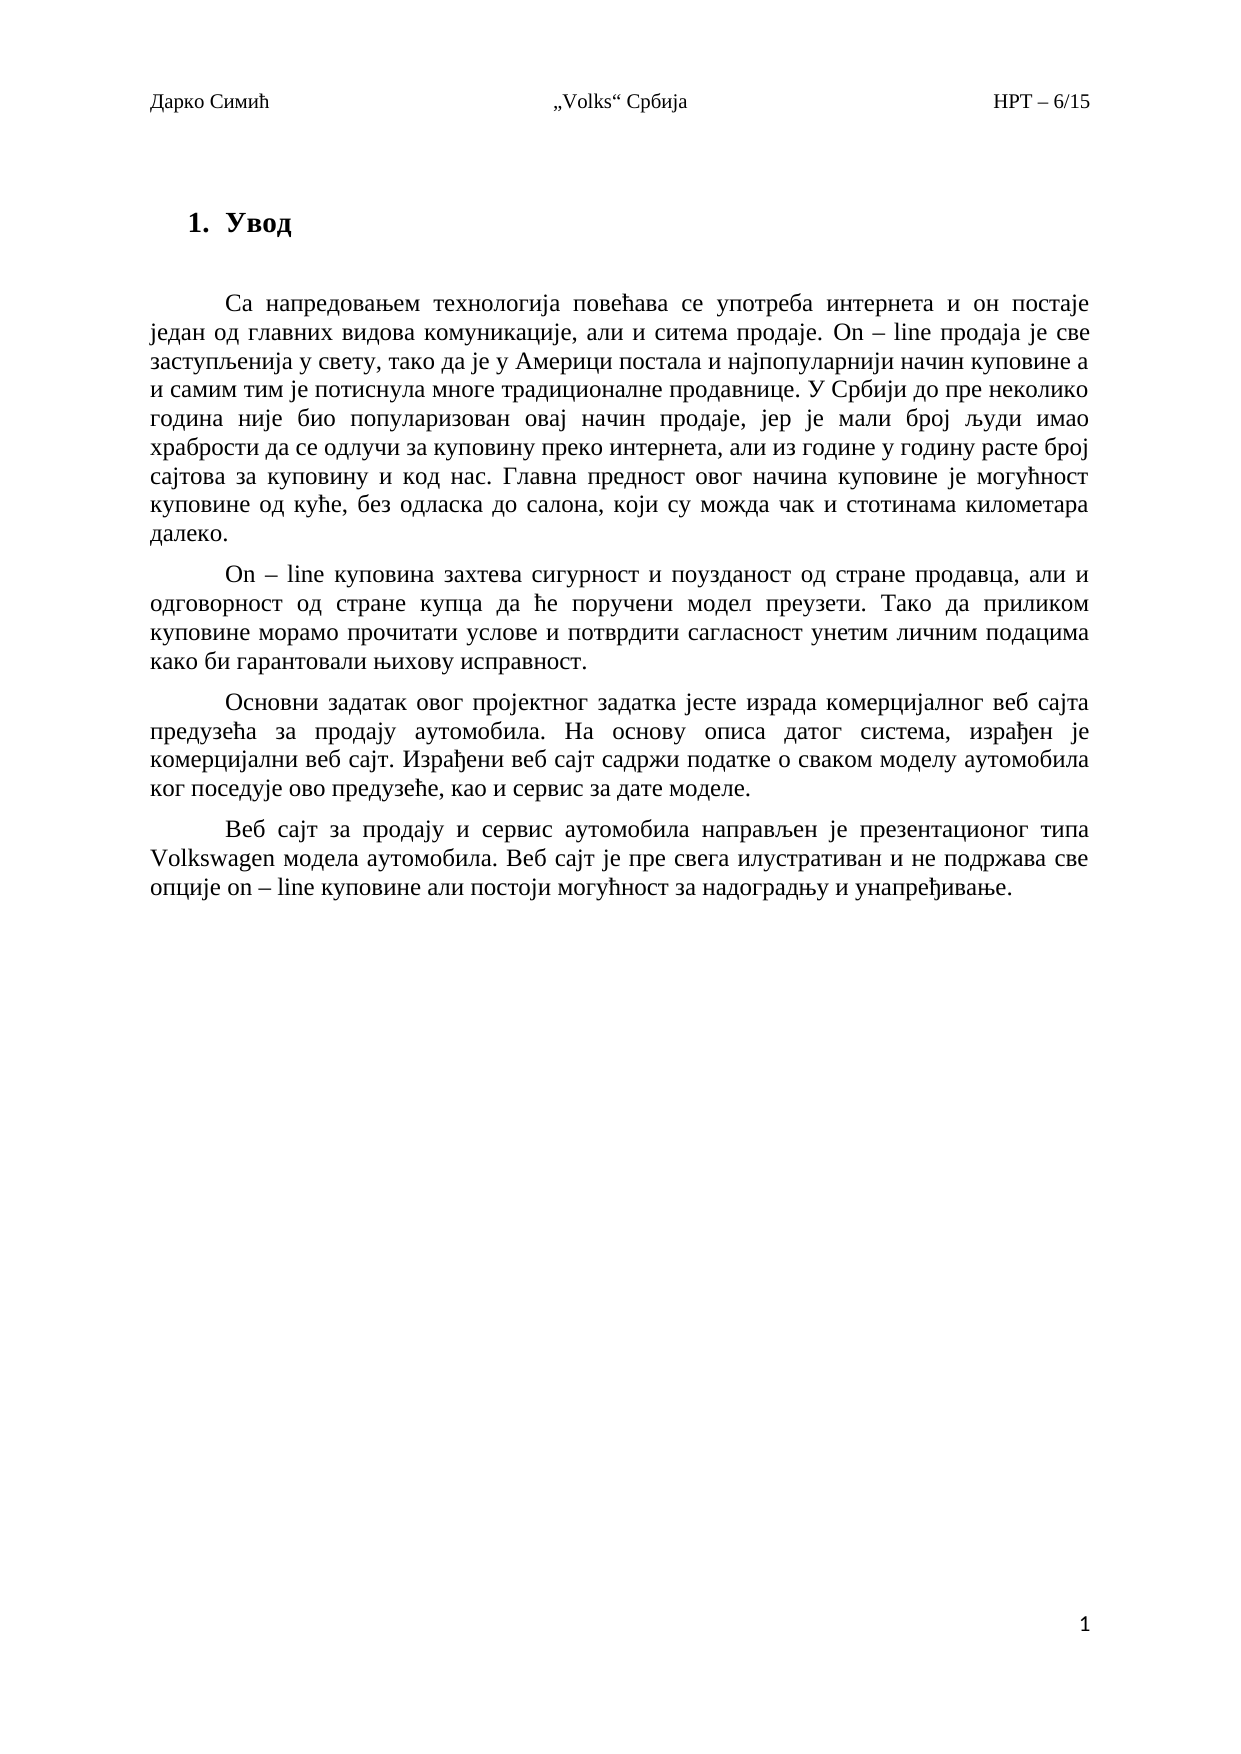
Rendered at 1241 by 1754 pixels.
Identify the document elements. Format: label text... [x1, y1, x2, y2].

text Са напредовањем технологија повећава се употреба интернета и он постаје један од главних видова комуникације, али и ситема продаје. On – line продаја је све заступљенија у свету, тако да је у Америци постала и најпопуларнији начин куповине а и самим тим је потиснула многе традиционалне продавнице. У Србији до пре неколико година није био популаризован овај начин продаје, јер је мали број људи имао храбрости да се одлучи за куповину преко интернета, али из године у годину расте број сајтова за куповину и код нас. Главна предност овог начина куповине је могућност куповине од куће, без одласка до салона, који су можда чак и стотинама километара далеко. [150, 288, 1090, 547]
subtitle Увод [187, 205, 1090, 239]
text Веб сајт за продају и сервис аутомобила направљен је презентационог типа Volkswagen модела аутомобила. Веб сајт је пре свега илустративан и не подржава све опције on – line куповине али постоји могућност за надоградњу и унапређивање. [150, 814, 1090, 901]
text Основни задатак овог пројектног задатка јесте израда комерцијалног веб сајта предузећа за продају аутомобила. На основу описа датог система, израђен је комерцијални веб сајт. Израђени веб сајт садржи податке о сваком моделу аутомобила ког поседује ово предузеће, као и сервис за дате моделе. [150, 687, 1090, 802]
text On – line куповина захтева сигурност и поузданост од стране продавца, али и одговорност од стране купца да ће поручени модел преузети. Тако да приликом куповине морамо прочитати услове и потврдити сагласност унетим личним подацима како би гарантовали њихову исправност. [150, 559, 1090, 674]
